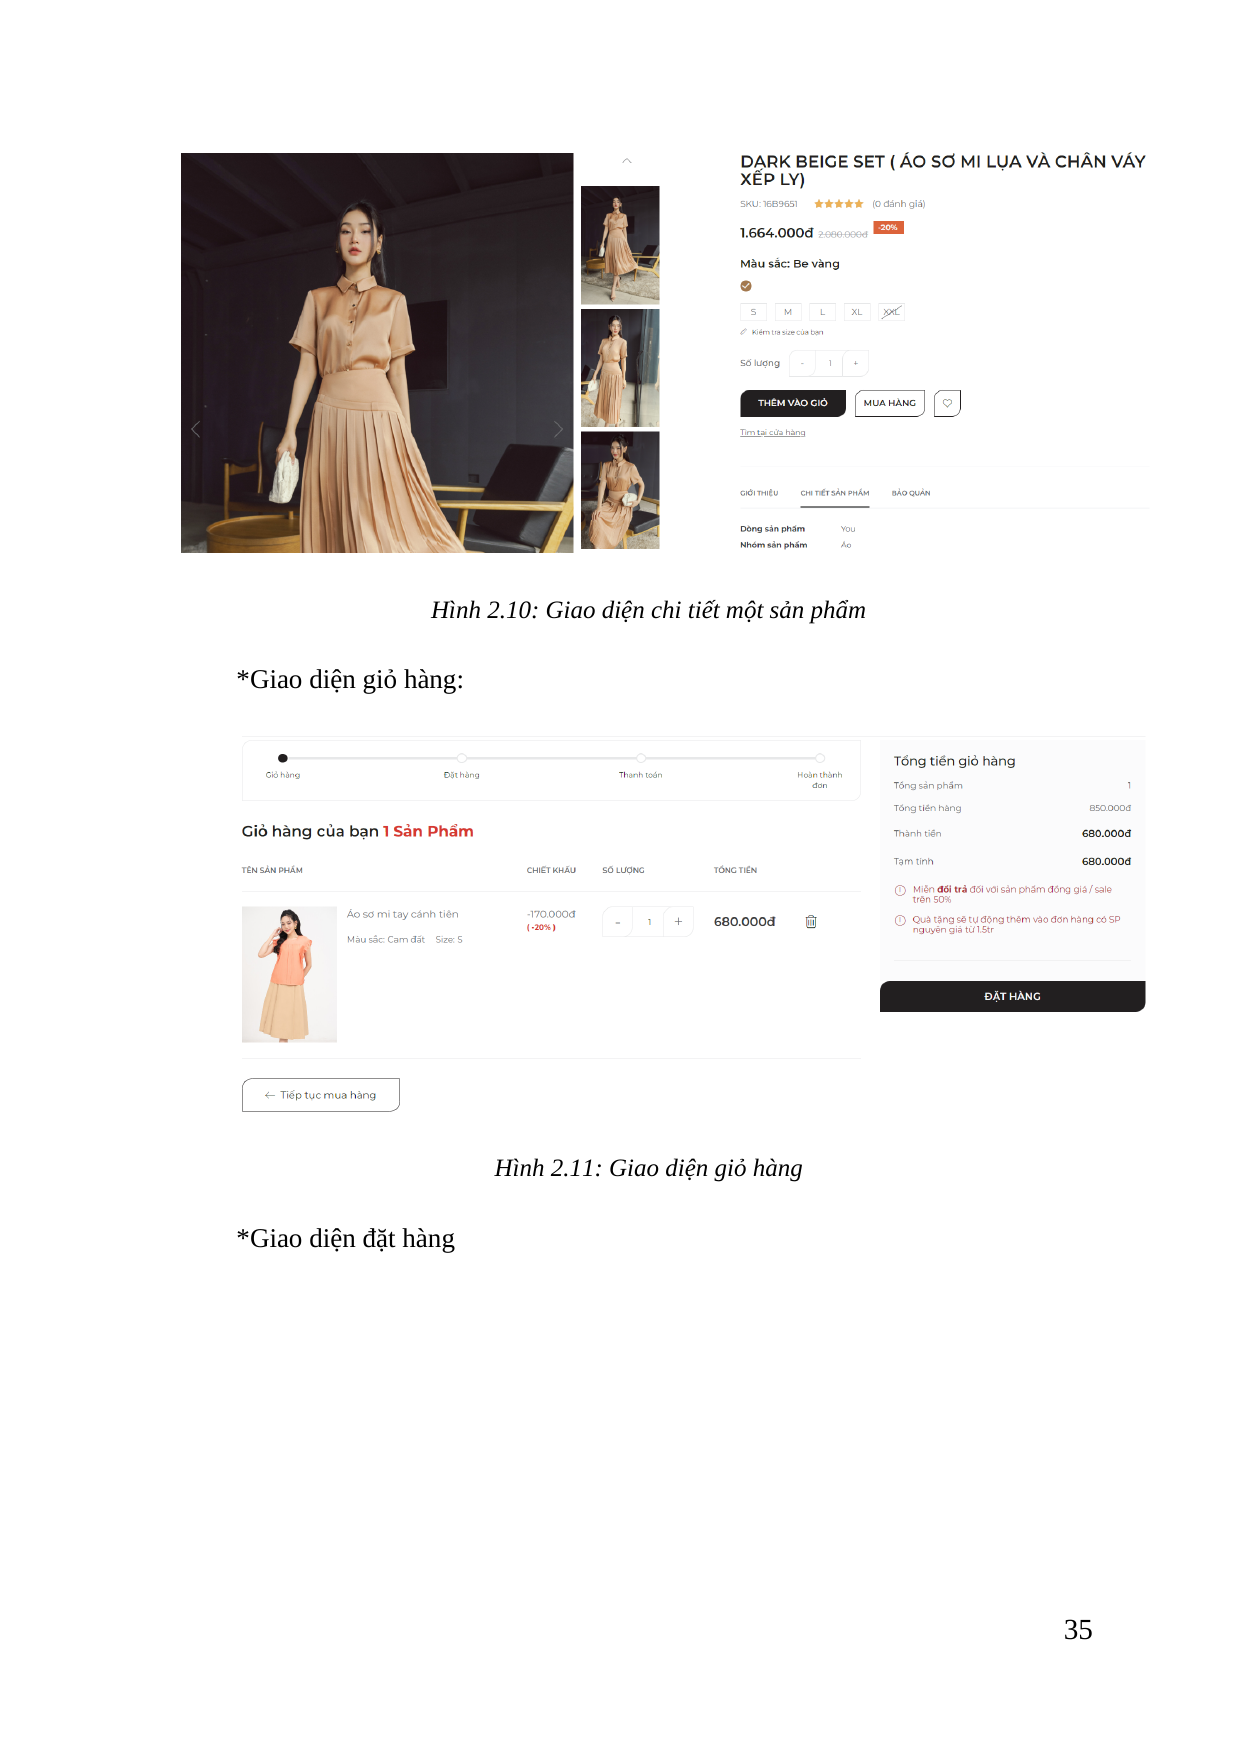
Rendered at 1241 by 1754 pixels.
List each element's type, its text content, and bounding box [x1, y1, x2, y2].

text *Giao diện đặt hàng [177, 1222, 1092, 1253]
text Hình .: Giao diện chi tiết một sản phẩm [207, 595, 1092, 623]
text Hình .: Giao diện giỏ hàng [207, 1153, 1092, 1182]
picture [177, 147, 1153, 553]
picture [236, 734, 1152, 1112]
text *Giao diện giỏ hàng: [177, 663, 1092, 694]
